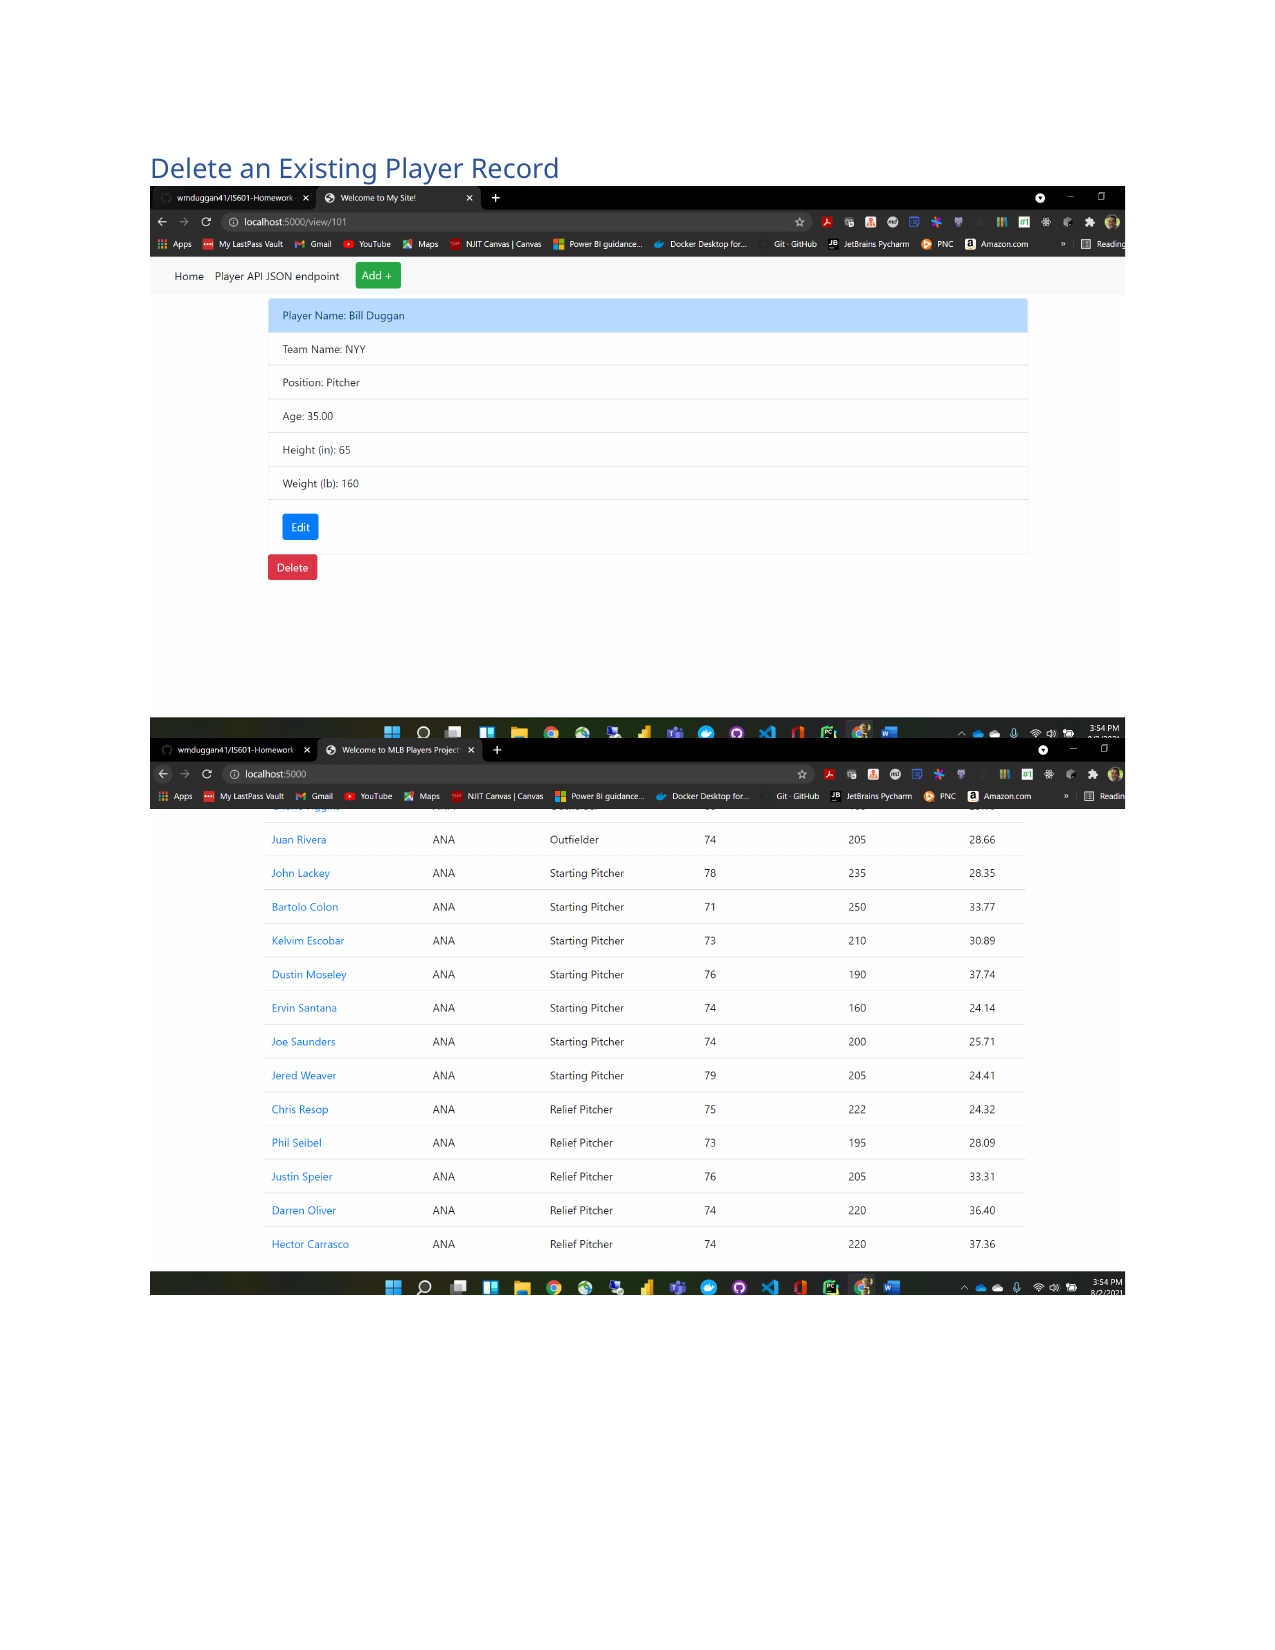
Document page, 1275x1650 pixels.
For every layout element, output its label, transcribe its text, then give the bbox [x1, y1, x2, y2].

picture [150, 186, 1125, 1295]
picture [704, 1285, 712, 1291]
subtitle Delete an Existing Player Record [150, 150, 1125, 186]
